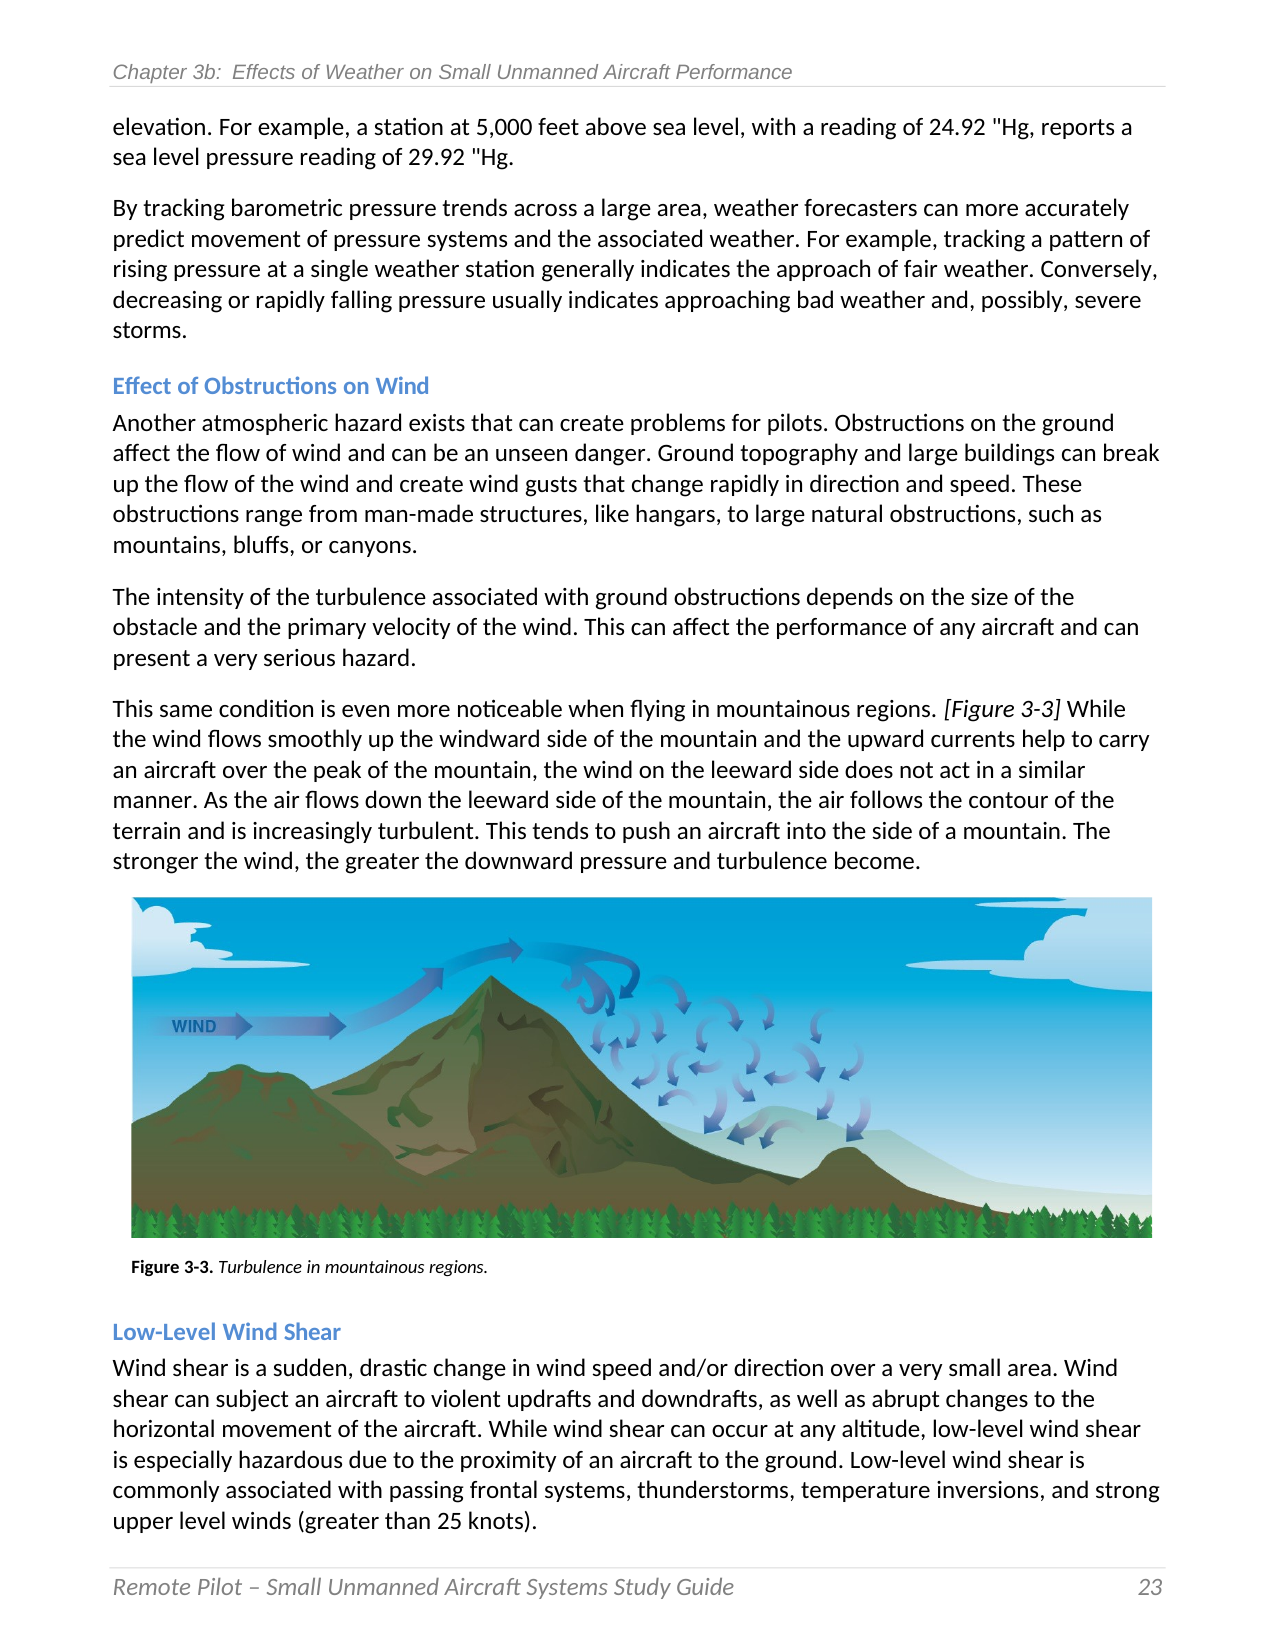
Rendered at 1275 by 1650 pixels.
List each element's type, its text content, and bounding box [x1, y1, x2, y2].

text elevation. For example, a station at 5,000 feet above sea level, with a reading of 24.92 "Hg, reports a sea level pressure reading of 29.92 "Hg. [112, 111, 1157, 172]
subtitle Low-Level Wind Shear [112, 1316, 1252, 1346]
text Another atmospheric hazard exists that can create problems for pilots. Obstructions on the ground affect the flow of wind and can be an unseen danger. Ground topography and large buildings can break up the flow of the wind and create wind gusts that change rapidly in direction and speed. These obstructions range from man-made structures, like hangars, to large natural obstructions, such as mountains, bluffs, or canyons. [112, 407, 1162, 560]
picture [977, 897, 1153, 912]
subtitle Effect of Obstructions on Wind [112, 370, 1252, 401]
text The intensity of the turbulence associated with ground obstructions depends on the size of the obstacle and the primary velocity of the wind. This can affect the performance of any aircraft and can present a very serious hazard. [112, 581, 1157, 672]
text By tracking barometric pressure trends across a large area, weather forecasters can more accurately predict movement of pressure systems and the associated weather. For example, tracking a pattern of rising pressure at a single weather station generally indicates the approach of fair weather. Conversely, decreasing or rapidly falling pressure usually indicates approaching bad weather and, possibly, severe storms. [112, 193, 1162, 345]
text Figure 3-3. Turbulence in mountainous regions. [131, 912, 1252, 1278]
text This same condition is even more noticeable when flying in mountainous regions. [Figure 3-3] While the wind flows smoothly up the windward side of the mountain and the upward currents help to carry an aircraft over the peak of the mountain, the wind on the leeward side does not act in a similar manner. As the air flows down the leeward side of the mountain, the air follows the contour of the terrain and is increasingly turbulent. This tends to push an aircraft into the side of a mountain. The stronger the wind, the greater the downward pressure and turbulence become. [112, 693, 1157, 876]
text Wind shear is a sudden, drastic change in wind speed and/or direction over a very small area. Wind shear can subject an aircraft to violent updrafts and downdrafts, as well as abrupt changes to the horizontal movement of the aircraft. While wind shear can occur at any altitude, low-level wind shear is especially hazardous due to the proximity of an aircraft to the ground. Low-level wind shear is commonly associated with passing frontal systems, thunderstorms, temperature inversions, and strong upper level winds (greater than 25 knots). [112, 1352, 1160, 1536]
picture [131, 897, 169, 912]
